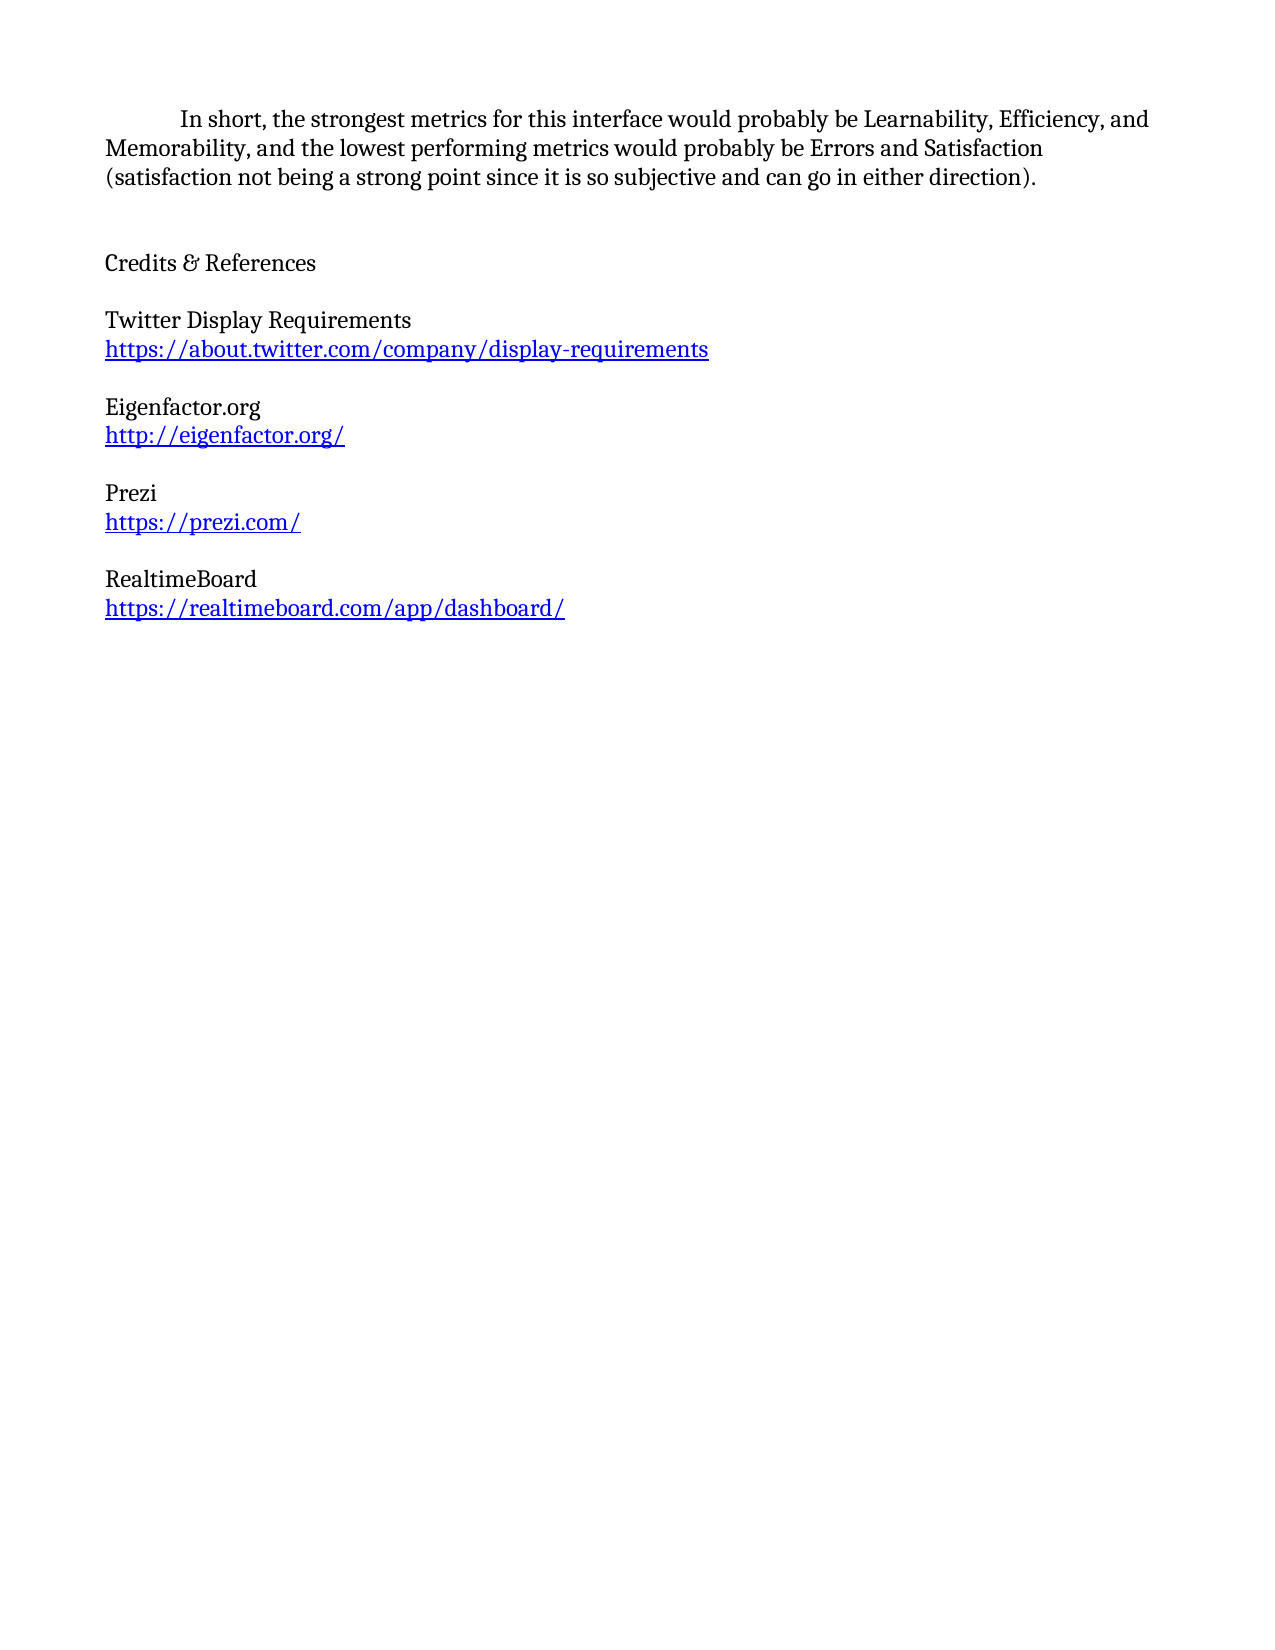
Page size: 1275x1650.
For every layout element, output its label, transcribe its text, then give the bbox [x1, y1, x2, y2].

text https://realtimeboard.com/app/dashboard/ [105, 594, 1170, 622]
text Twitter Display Requirements [105, 306, 1170, 335]
text https://prezi.com/ [105, 507, 1170, 536]
text In short, the strongest metrics for this interface would probably be Learnability, Efficiency, and Memorability, and the lowest performing metrics would probably be Errors and Satisfaction (satisfaction not being a strong point since it is so subjective and can go in either direction). [105, 105, 1170, 191]
text RealtimeBoard [105, 565, 1170, 594]
text Eigenfactor.org [105, 392, 1170, 421]
text https://about.twitter.com/company/display-requirements [105, 335, 1170, 364]
text Prezi [105, 479, 1170, 507]
text Credits & References [105, 249, 1170, 277]
text http://eigenfactor.org/ [105, 421, 1170, 450]
